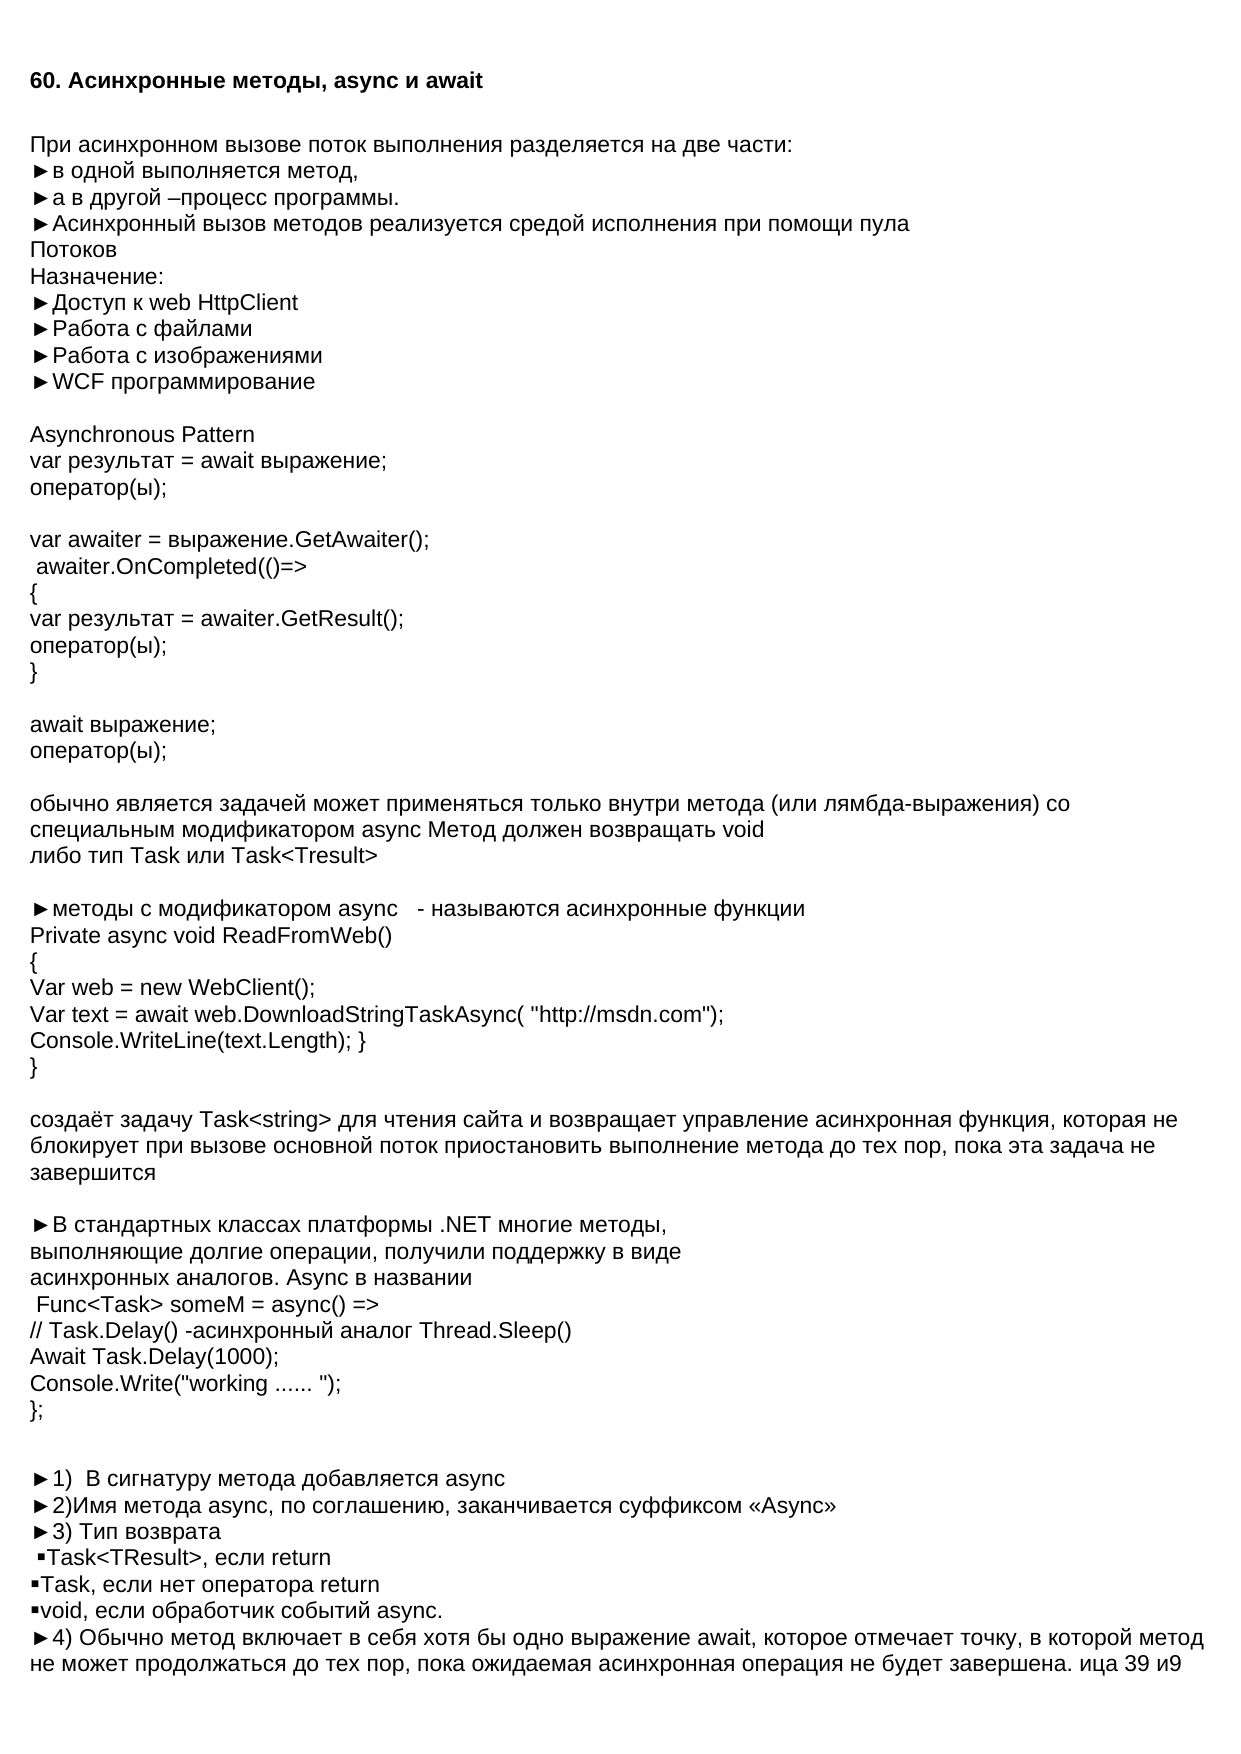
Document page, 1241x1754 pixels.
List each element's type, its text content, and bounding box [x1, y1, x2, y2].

text // Task.Delay() -асинхронный аналог Thread.Sleep() [29, 1317, 1211, 1343]
text Потоков [29, 236, 1211, 263]
text либо тип Task или Task<Tresult> [29, 842, 1211, 869]
text ►3) Тип возврата [29, 1518, 1211, 1544]
text ►в одной выполняется метод, [29, 157, 1211, 184]
text оператор(ы); [29, 737, 1211, 763]
text Var web = new WebClient(); [29, 974, 1211, 1001]
text Var text = await web.DownloadStringTaskAsync( "http://msdn.com"); [29, 1001, 1211, 1027]
text Console.WriteLine(text.Length); } [29, 1027, 1211, 1053]
text ►Работа с изображениями [29, 342, 1211, 368]
text ►WCF программирование [29, 368, 1211, 394]
text var awaiter = выражение.GetAwaiter(); [29, 526, 1211, 553]
text асинхронных аналогов. Async в названии [29, 1264, 1211, 1291]
text Console.Write("working ...... "); [29, 1369, 1211, 1396]
text awaiter.OnCompleted(()=> [29, 553, 1211, 579]
text При асинхронном вызове поток выполнения разделяется на две части: [29, 131, 1211, 157]
text ►4) Обычно метод включает в себя хотя бы одно выражение await, которое отмечает точку, в которой метод не может продолжаться до тех пор, пока ожидаемая асинхронная операция не будет завершена. ица 39 и9 [29, 1623, 1211, 1676]
text обычно является задачей может применяться только внутри метода (или лямбда-выражения) со специальным модификатором asynс Метод должен возвращать void [29, 790, 1211, 842]
text { [29, 948, 1211, 974]
text Asynchronous Pattern [29, 421, 1211, 447]
text ►Доступ к web HttpClient [29, 289, 1211, 315]
text } [29, 1053, 1211, 1080]
text Private async void ReadFromWeb() [29, 922, 1211, 948]
text var результат = await выражение; [29, 447, 1211, 473]
text оператор(ы); [29, 473, 1211, 500]
text оператор(ы); [29, 632, 1211, 658]
text ►В стандартных классах платформы .NET многие методы, [29, 1211, 1211, 1238]
text Await Task.Delay(1000); [29, 1343, 1211, 1369]
text ►1) В сигнатуру метода добавляется async [29, 1465, 1211, 1492]
text ►методы с модификатором async - называются асинхронные функции [29, 895, 1211, 922]
text ►а в другой –процесс программы. [29, 184, 1211, 210]
text void, если обработчик событий async. [29, 1597, 1211, 1623]
text } [29, 658, 1211, 684]
text создаёт задачу Task<string> для чтения сайта и возвращает управление асинхронная функция, которая не блокирует при вызове основной поток приостановить выполнение метода до тех пор, пока эта задача не завершится [29, 1106, 1211, 1185]
text }; [29, 1396, 1211, 1422]
text ►2)Имя метода async, по соглашению, заканчивается суффиксом «Async» [29, 1492, 1211, 1518]
text ►Работа с файлами [29, 315, 1211, 342]
text выполняющие долгие операции, получили поддержку в виде [29, 1238, 1211, 1264]
text Task, если нет оператора return [29, 1571, 1211, 1597]
text { [29, 579, 1211, 605]
text Task<TResult>, если return [29, 1544, 1211, 1571]
text Func<Task> someM = async() => [29, 1291, 1211, 1317]
text await выражение; [29, 711, 1211, 737]
text Назначение: [29, 263, 1211, 289]
text var результат = awaiter.GetResult(); [29, 605, 1211, 632]
text ►Асинхронный вызов методов реализуется средой исполнения при помощи пула [29, 210, 1211, 236]
subtitle 60. Асинхронные методы, async и await [29, 67, 1211, 93]
